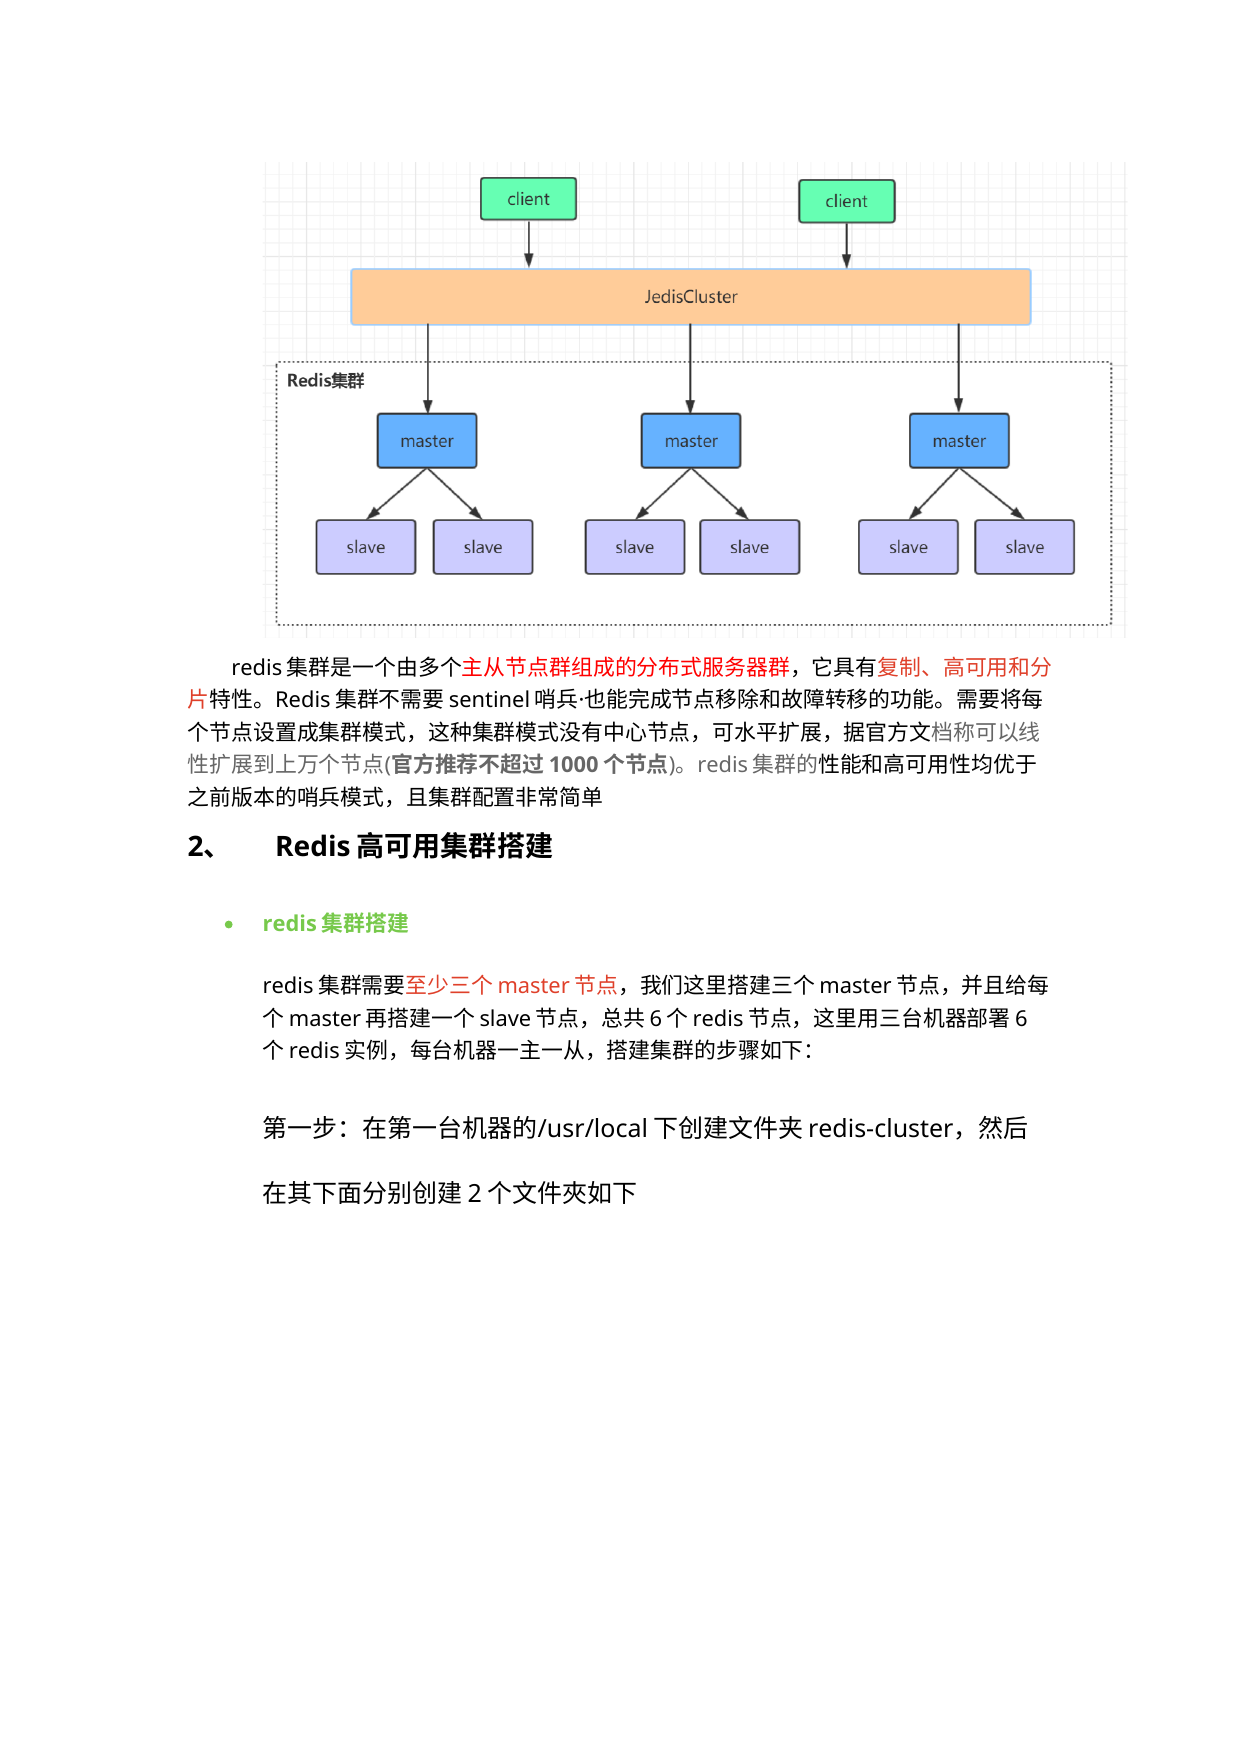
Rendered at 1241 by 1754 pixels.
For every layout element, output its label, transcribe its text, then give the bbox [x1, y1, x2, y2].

picture [262, 162, 1128, 638]
list 第一步：在第一台机器的/usr/local下创建文件夹redis-cluster，然后在其下面分别创建2个文件夾如下 [262, 1094, 1053, 1224]
list Redis高可用集群搭建 [187, 812, 1053, 877]
list redis集群搭建 [225, 906, 1053, 939]
text redis集群是一个由多个主从节点群组成的分布式服务器群，它具有复制、高可用和分片特性。Redis集群不需要sentinel哨兵·也能完成节点移除和故障转移的功能。需要将每个节点设置成集群模式，这种集群模式没有中心节点，可水平扩展，据官方文档称可以线性扩展到上万个节点(官方推荐不超过1000个节点)。redis集群的性能和高可用性均优于之前版本的哨兵模式，且集群配置非常简单 [187, 649, 1053, 812]
text redis集群需要至少三个master节点，我们这里搭建三个master节点，并且给每个master再搭建一个slave节点，总共6个redis节点，这里用三台机器部署6个redis实例，每台机器一主一从，搭建集群的步骤如下： [262, 968, 1053, 1065]
